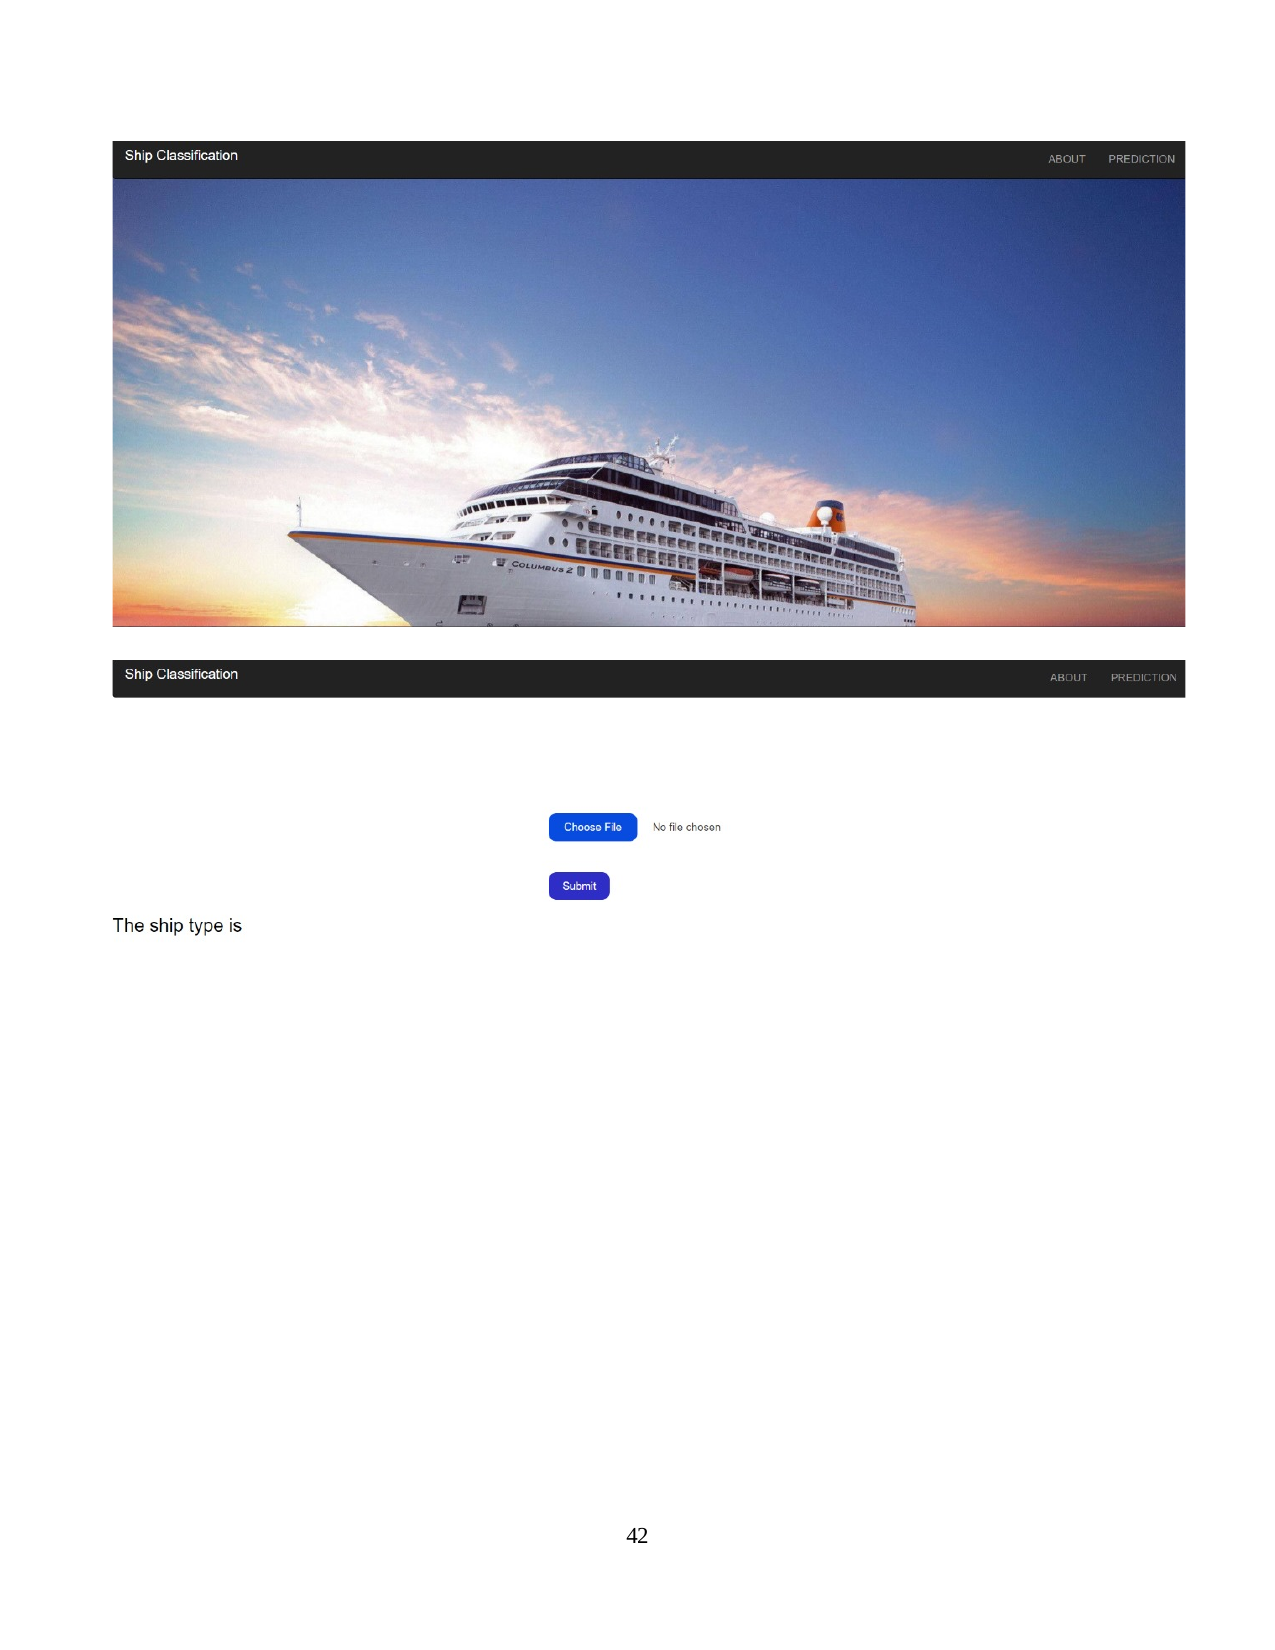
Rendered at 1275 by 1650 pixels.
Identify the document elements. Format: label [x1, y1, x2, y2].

picture [112, 141, 1186, 627]
picture [112, 660, 1186, 1145]
